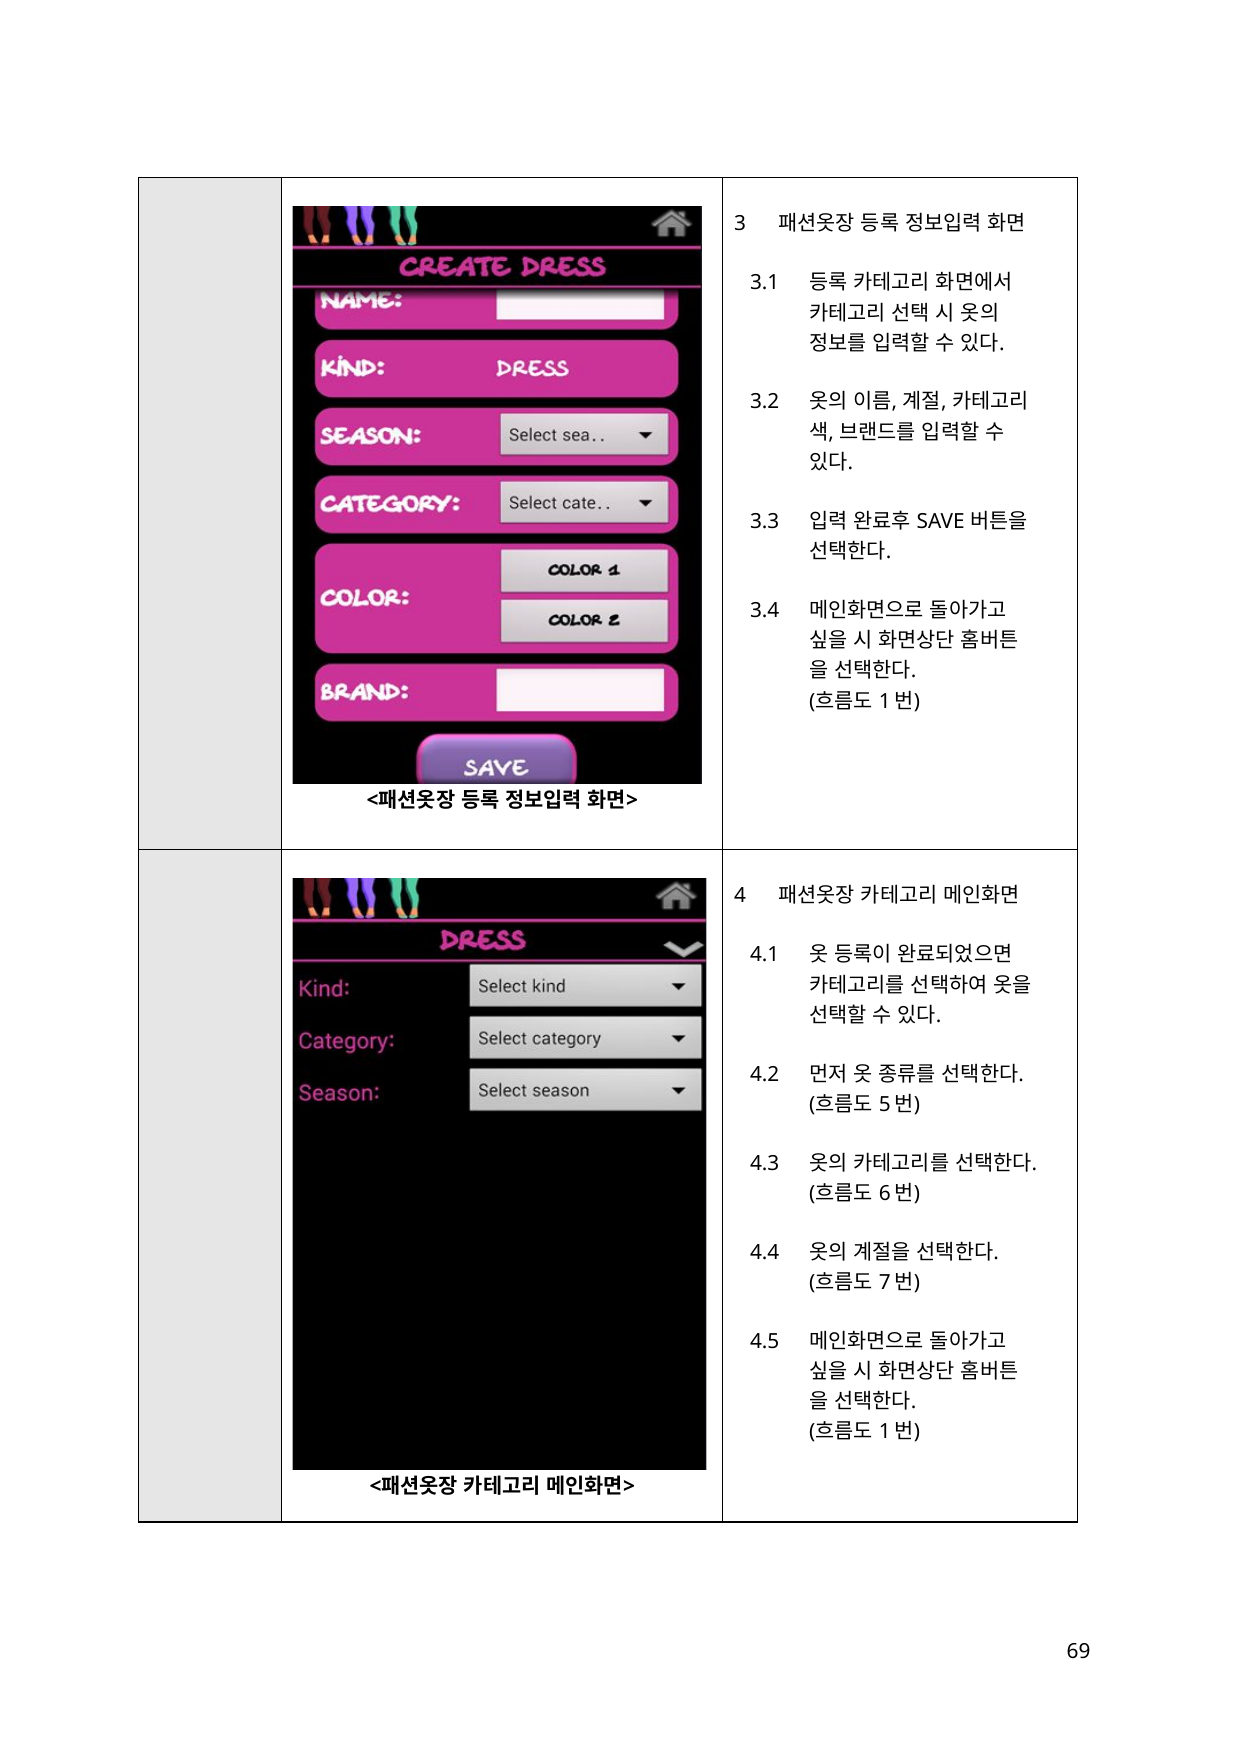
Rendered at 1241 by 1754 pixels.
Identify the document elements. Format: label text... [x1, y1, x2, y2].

table_cell <패션옷장 카테고리 메인화면> [282, 850, 722, 1521]
table_cell <패션옷장 등록 정보입력 화면> [282, 178, 722, 849]
picture [292, 206, 702, 784]
table_cell 패션옷장 등록 정보입력 화면 등록 카테고리 화면에서 카테고리 선택 시 옷의 정보를 입력할 수 있다. 옷의 이름, 계절, 카테고리 색, 브랜드를 입력할 수 있다. 입력 완료후 SAVE 버튼을 선택한다. 메인화면으로 돌아가고 싶을 시 화면상단 홈버튼 을 선택한다. (흐름도 1번) [723, 178, 1077, 849]
table_cell 패션옷장 카테고리 메인화면 옷 등록이 완료되었으면 카테고리를 선택하여 옷을 선택할 수 있다. 먼저 옷 종류를 선택한다. (흐름도 5번) 옷의 카테고리를 선택한다. (흐름도 6번) 옷의 계절을 선택한다. (흐름도 7번) 메인화면으로 돌아가고 싶을 시 화면상단 홈버튼 을 선택한다. (흐름도 1번) [723, 850, 1077, 1521]
table_cell [139, 850, 281, 1521]
picture [292, 878, 707, 1470]
table_cell [139, 178, 281, 849]
